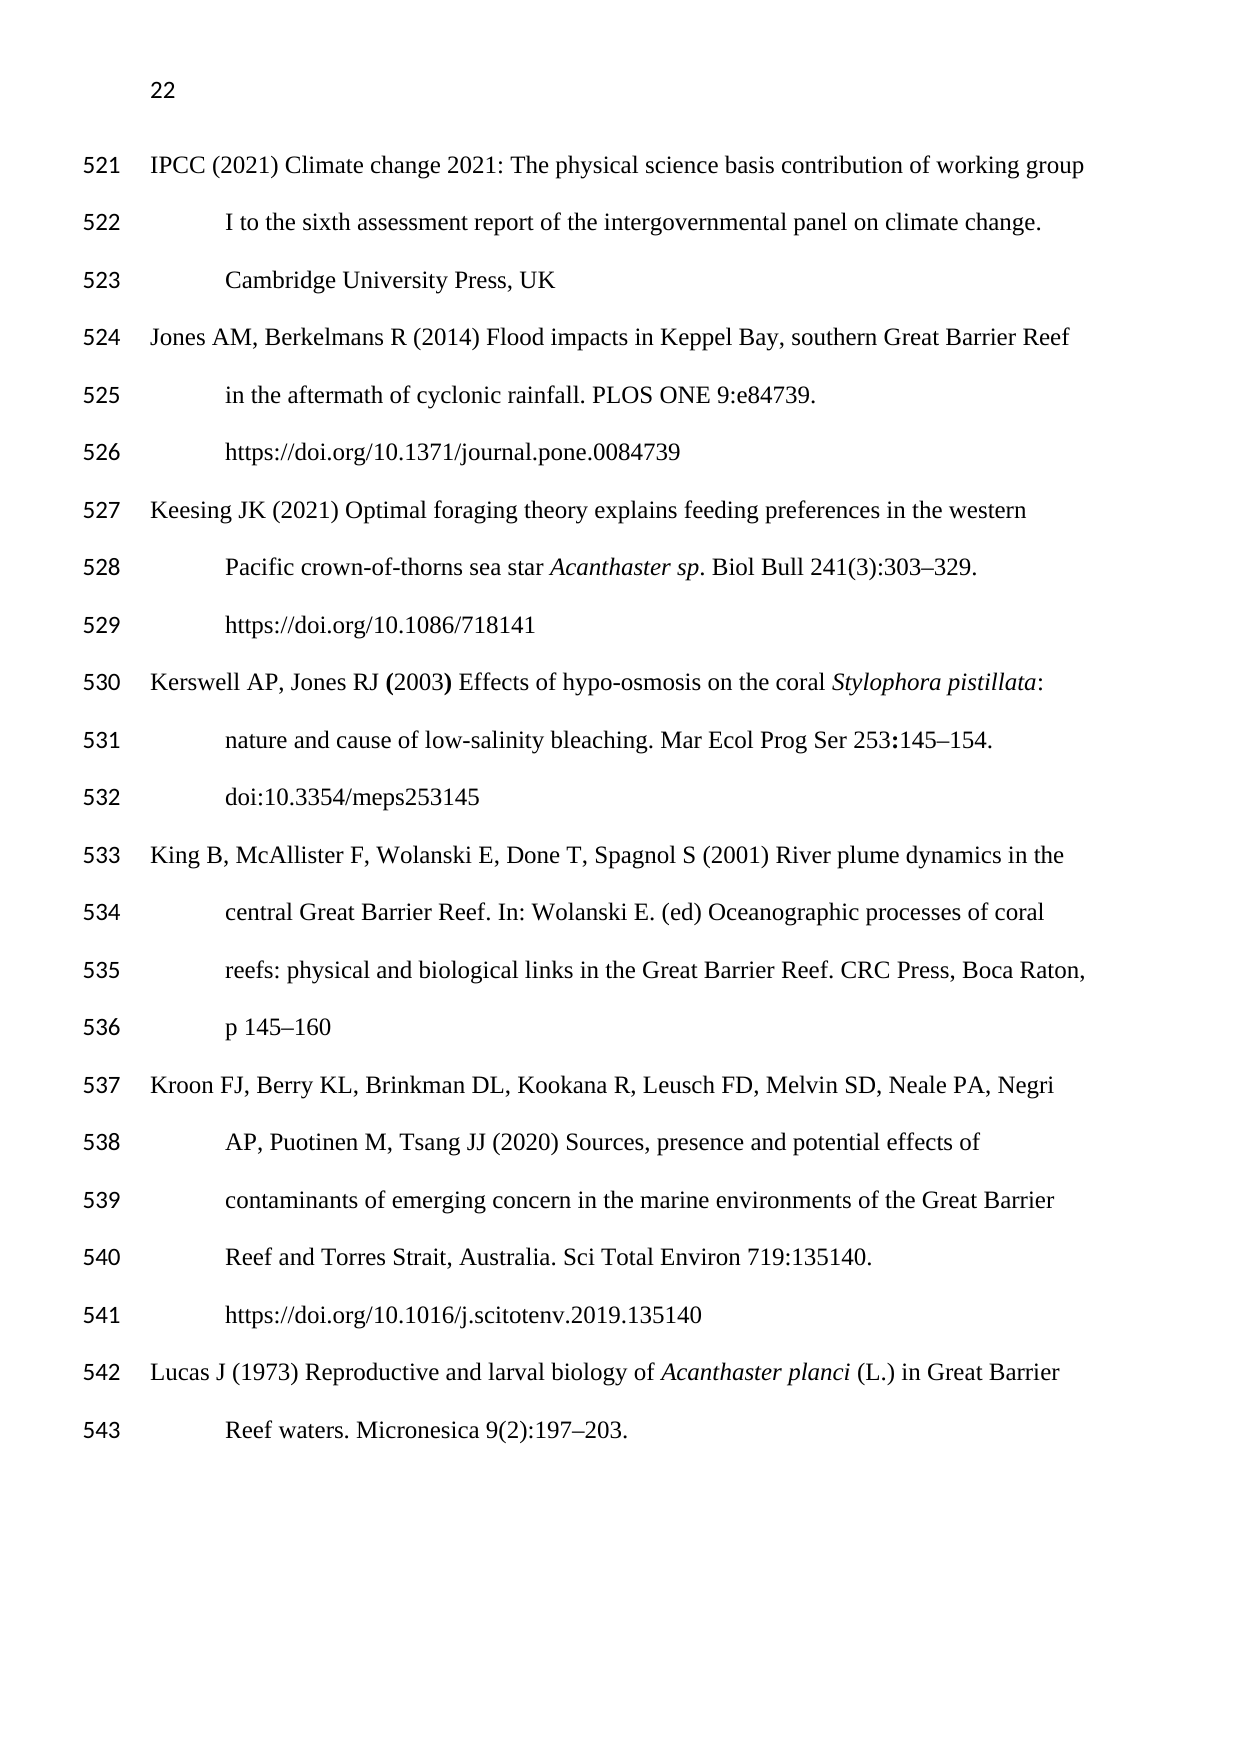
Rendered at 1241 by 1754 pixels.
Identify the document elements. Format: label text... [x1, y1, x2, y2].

subtitle Kerswell AP, Jones RJ (2003) Effects of hypo-osmosis on the coral Stylophora pistillata: nature and cause of low-salinity bleaching. Mar Ecol Prog Ser 253:145–154. doi:10.3354/meps253145 [150, 667, 1090, 811]
text King B, McAllister F, Wolanski E, Done T, Spagnol S (2001) River plume dynamics in the central Great Barrier Reef. In: Wolanski E. (ed) Oceanographic processes of coral reefs: physical and biological links in the Great Barrier Reef. CRC Press, Boca Raton, p 145–160 [150, 840, 1090, 1041]
text Kroon FJ, Berry KL, Brinkman DL, Kookana R, Leusch FD, Melvin SD, Neale PA, Negri AP, Puotinen M, Tsang JJ (2020) Sources, presence and potential effects of contaminants of emerging concern in the marine environments of the Great Barrier Reef and Torres Strait, Australia. Sci Total Environ 719:135140. https://doi.org/10.1016/j.scitotenv.2019.135140 [150, 1070, 1090, 1329]
text Lucas J (1973) Reproductive and larval biology of Acanthaster planci (L.) in Great Barrier Reef waters. Micronesica 9(2):197–203. [150, 1357, 1090, 1444]
text Jones AM, Berkelmans R (2014) Flood impacts in Keppel Bay, southern Great Barrier Reef in the aftermath of cyclonic rainfall. PLOS ONE 9:e84739. https://doi.org/10.1371/journal.pone.0084739 [150, 322, 1090, 466]
text IPCC (2021) Climate change 2021: The physical science basis contribution of working group I to the sixth assessment report of the intergovernmental panel on climate change. Cambridge University Press, UK [150, 150, 1090, 294]
text Keesing JK (2021) Optimal foraging theory explains feeding preferences in the western Pacific crown-of-thorns sea star Acanthaster sp. Biol Bull 241(3):303–329. https://doi.org/10.1086/718141 [150, 495, 1090, 639]
